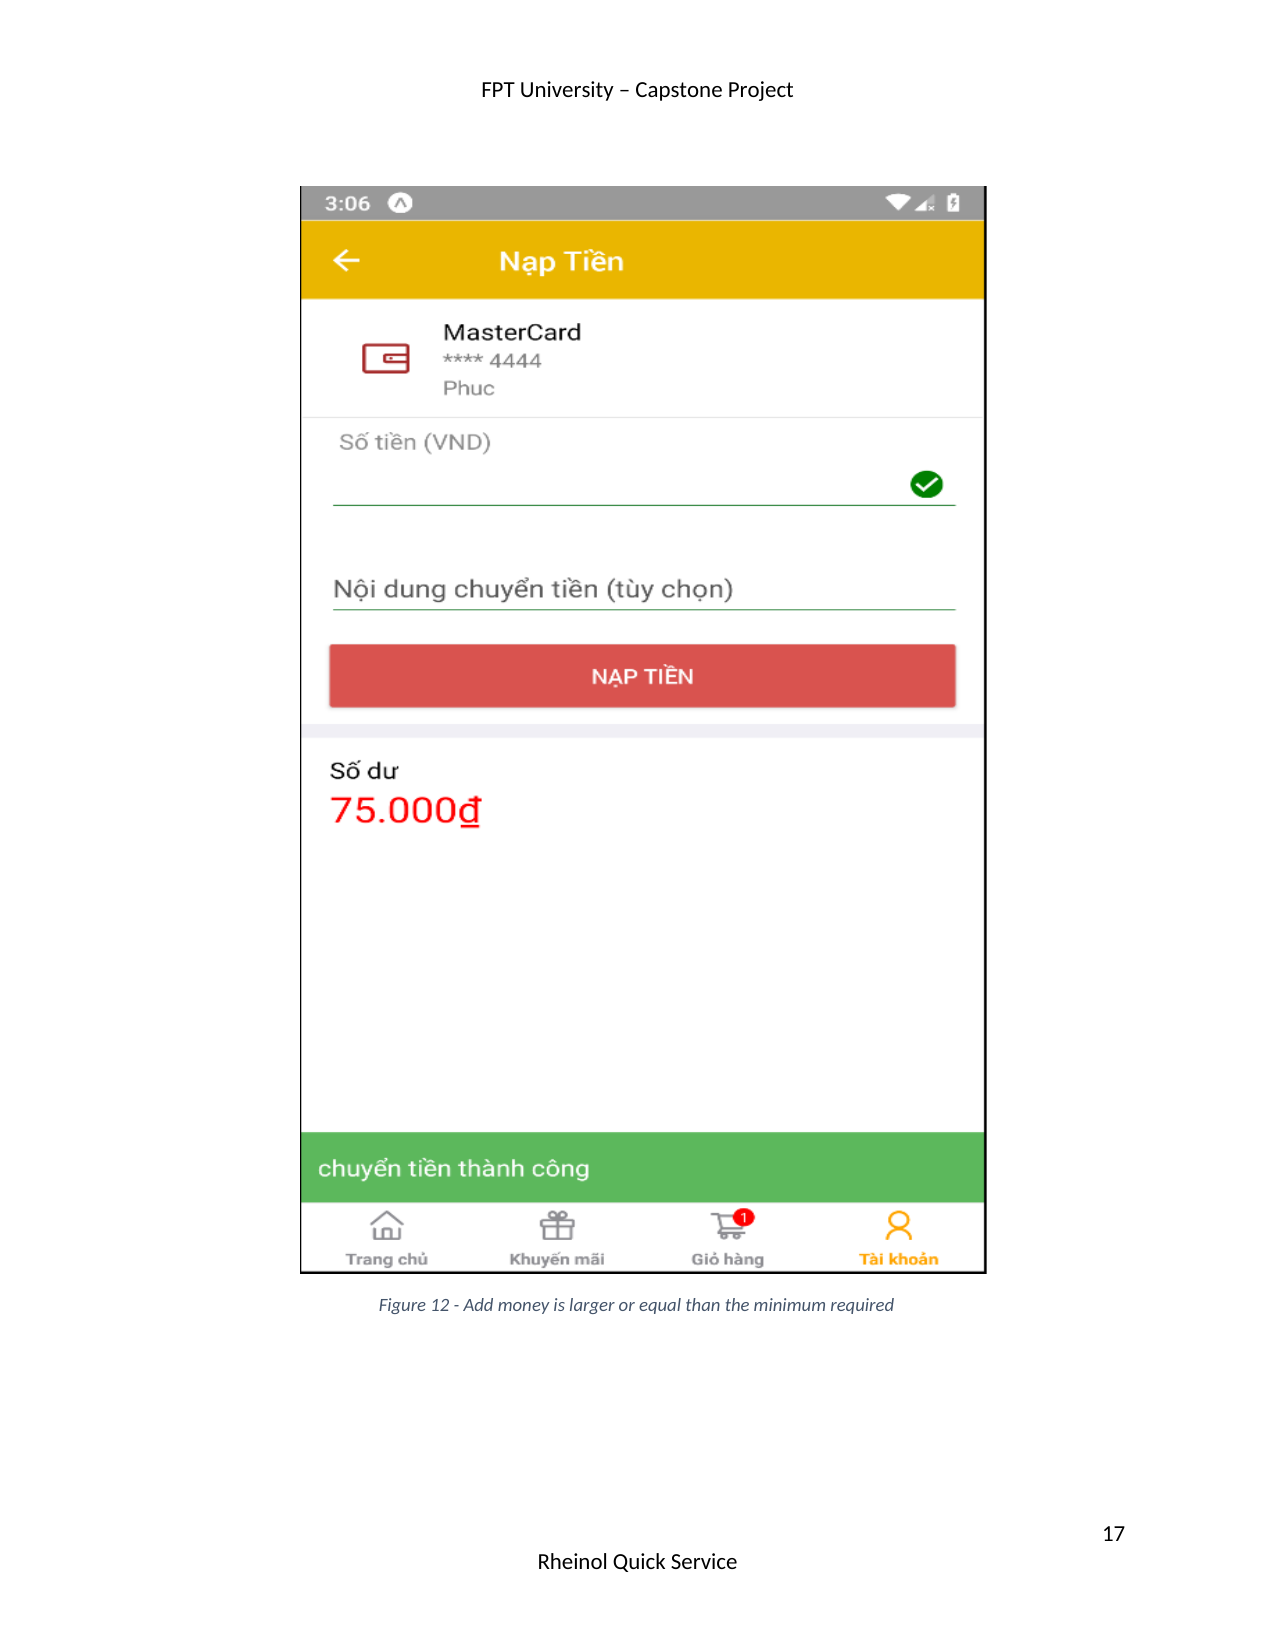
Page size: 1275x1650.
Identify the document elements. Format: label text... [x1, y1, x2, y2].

picture [300, 186, 987, 1274]
